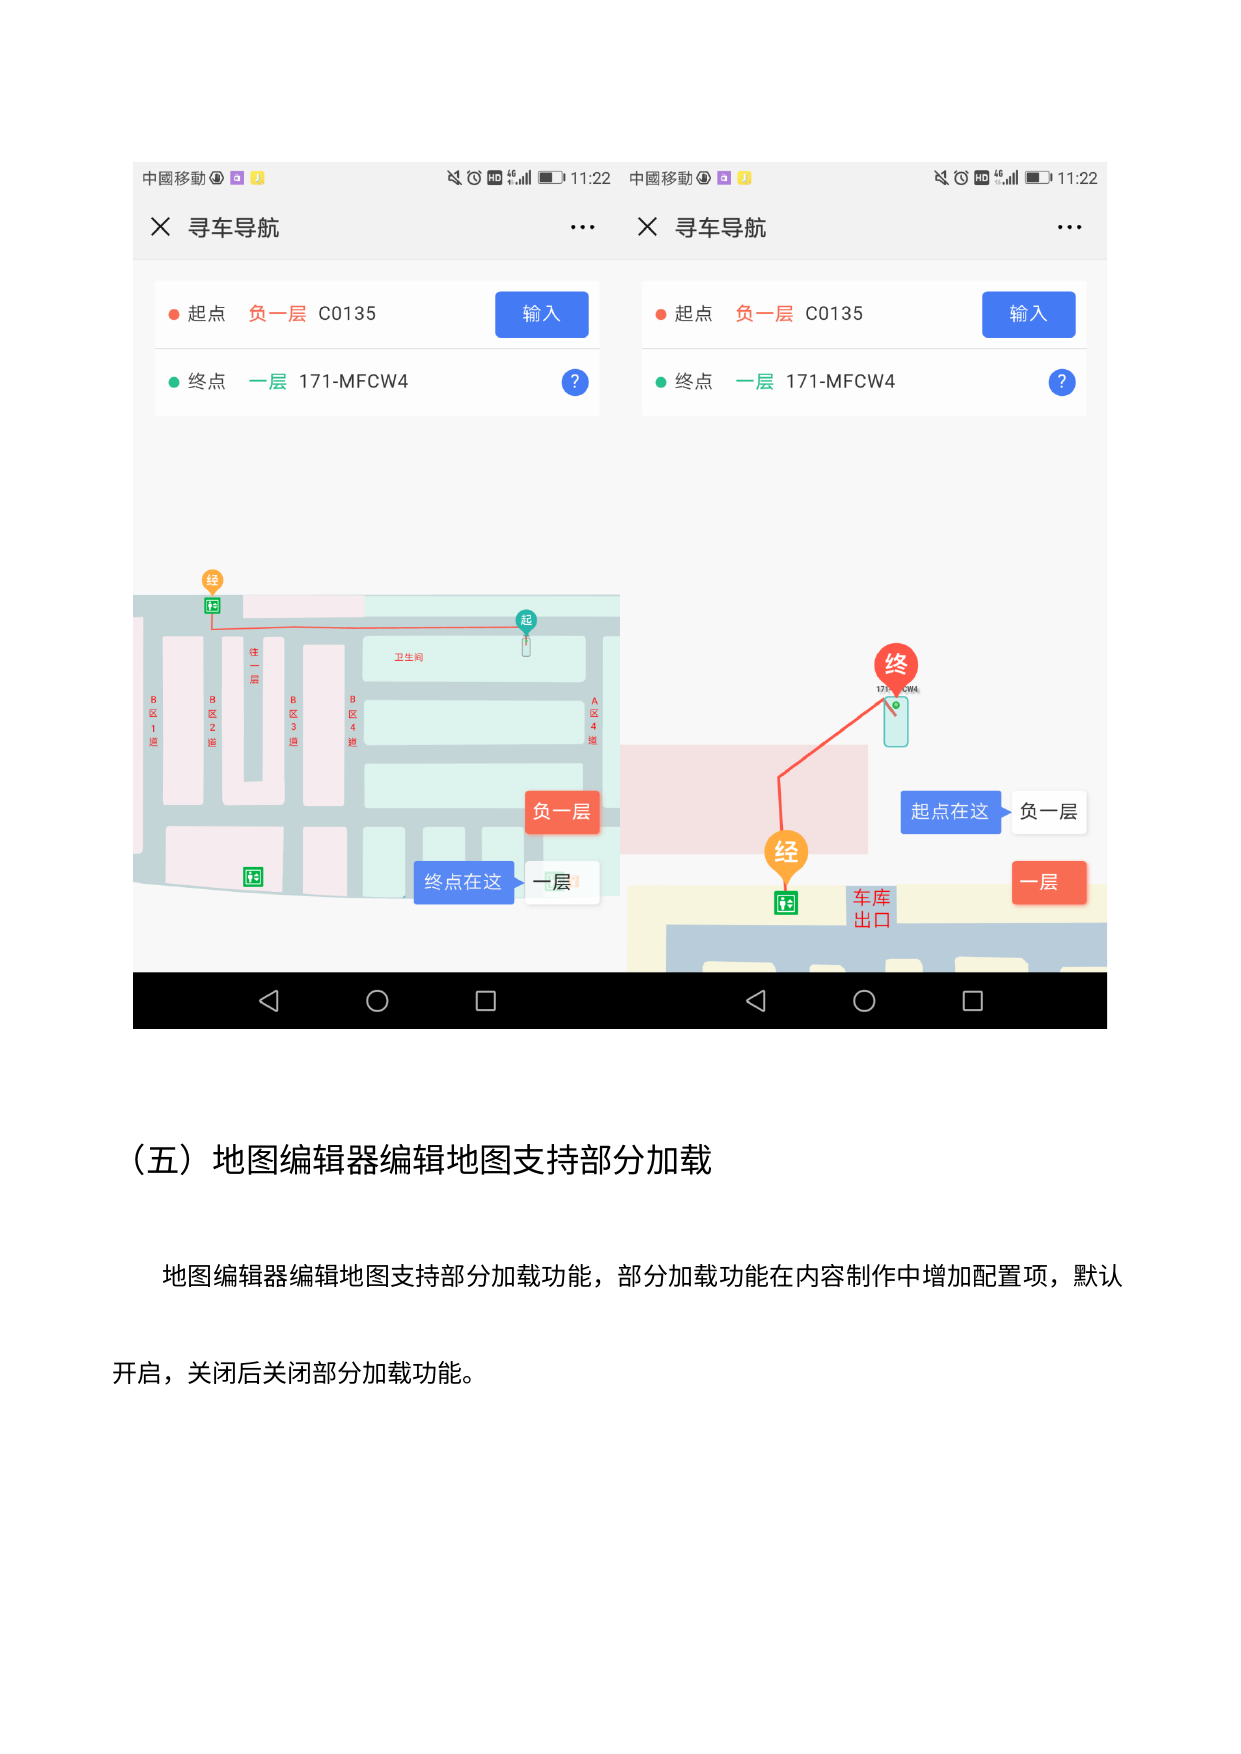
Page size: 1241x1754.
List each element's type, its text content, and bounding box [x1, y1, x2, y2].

list 地图编辑器编辑地图支持部分加载功能，部分加载功能在内容制作中增加配置项，默认开启，关闭后关闭部分加载功能。 [112, 1242, 1128, 1404]
subtitle 地图编辑器编辑地图支持部分加载 [112, 1126, 1128, 1191]
picture [133, 162, 1108, 1029]
